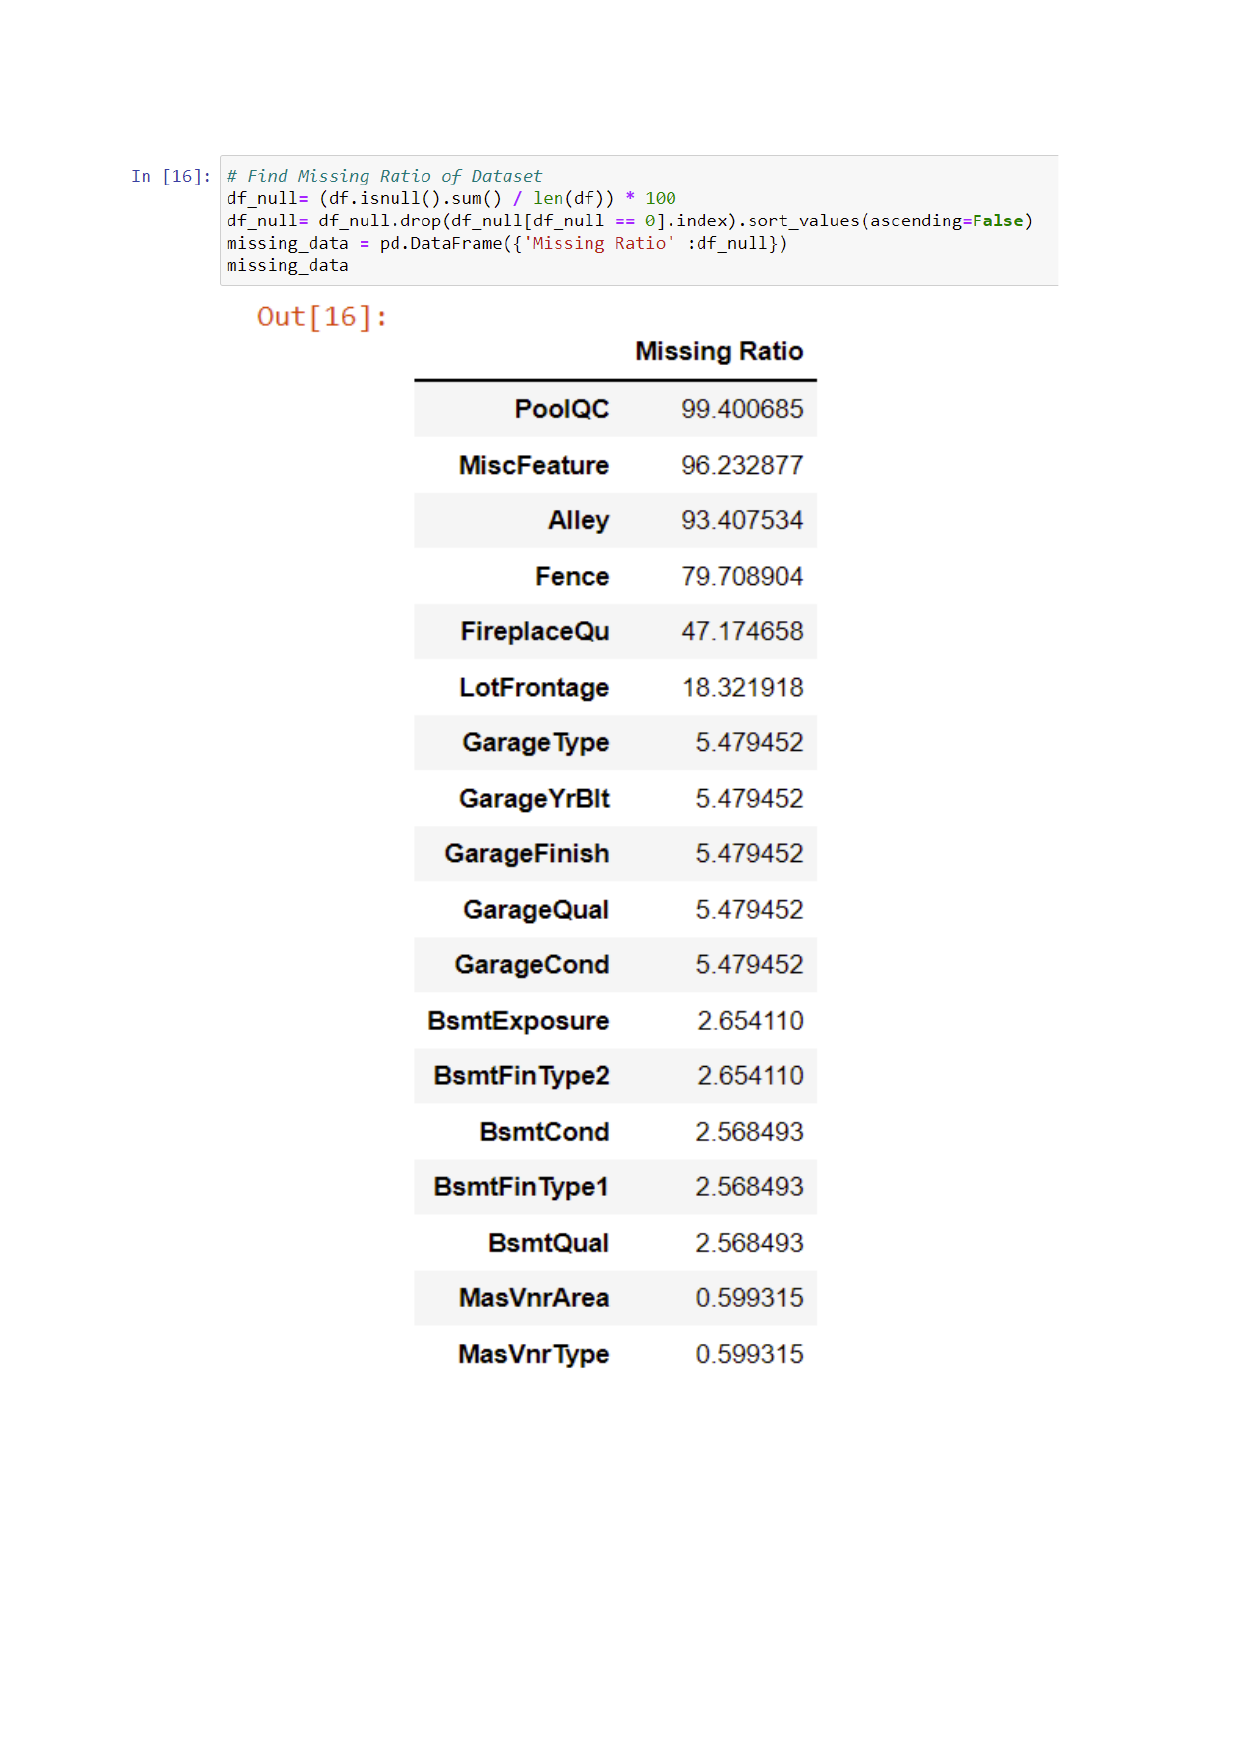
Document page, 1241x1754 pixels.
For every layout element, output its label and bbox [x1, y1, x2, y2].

picture [222, 293, 916, 1404]
picture [118, 150, 1059, 292]
